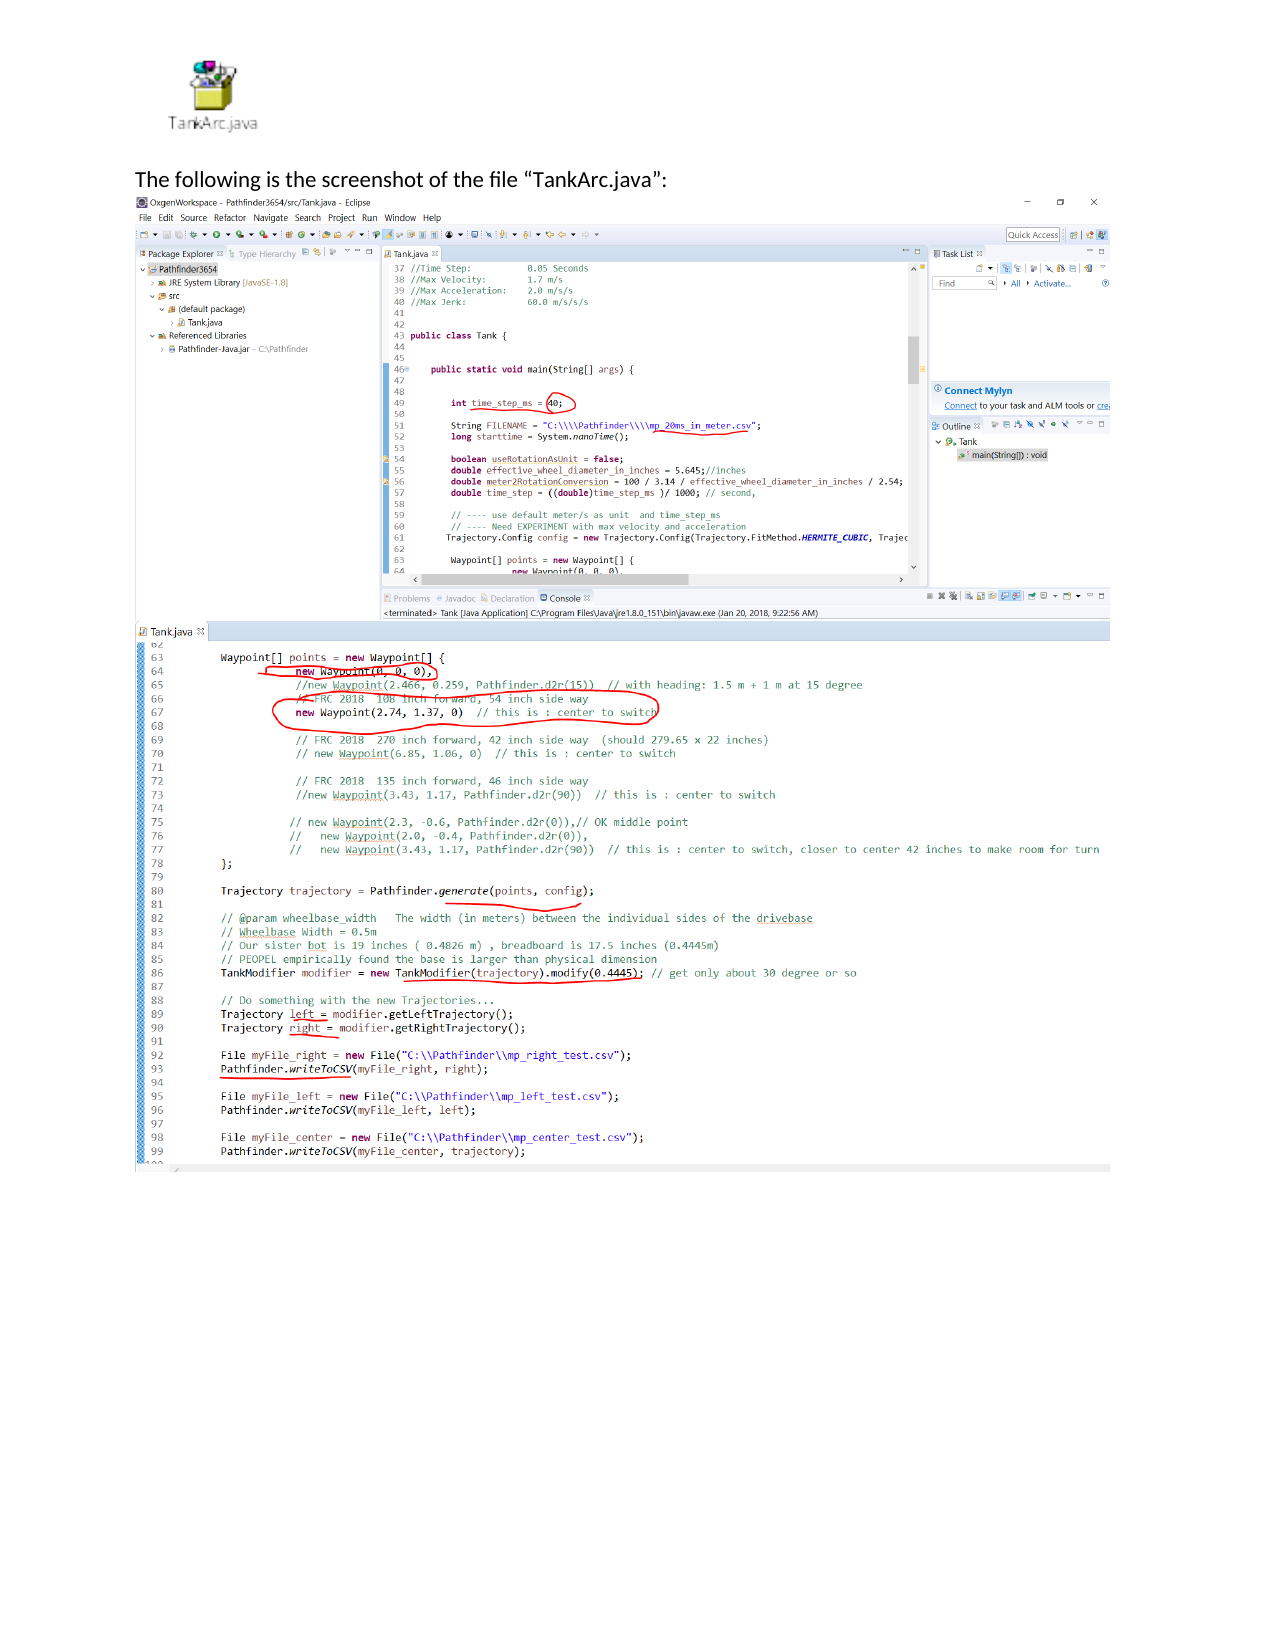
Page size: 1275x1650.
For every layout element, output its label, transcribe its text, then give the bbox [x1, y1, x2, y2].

picture [135, 195, 1110, 620]
picture [135, 621, 1110, 1172]
list The following is the screenshot of the file “TankArc.java”: [135, 165, 1215, 193]
